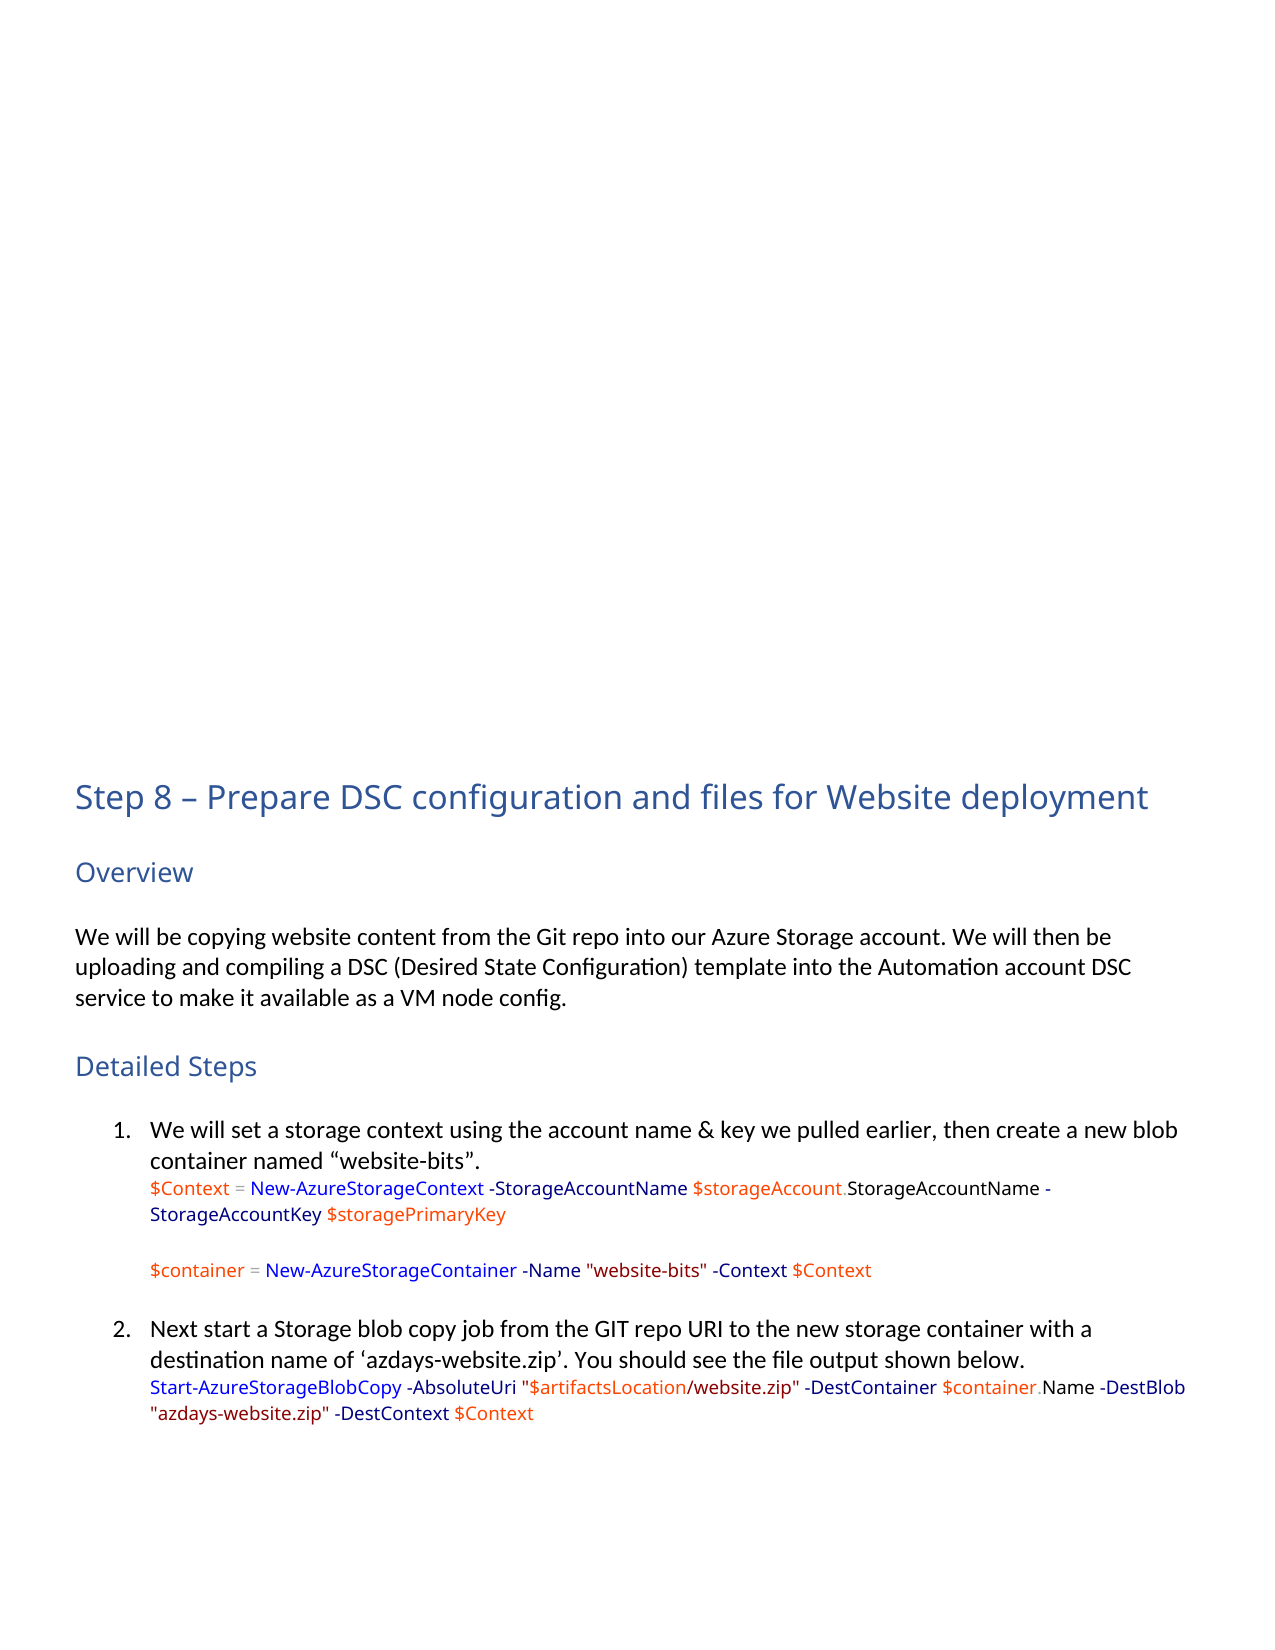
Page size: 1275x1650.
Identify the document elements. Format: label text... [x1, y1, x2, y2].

list We will set a storage context using the account name & key we pulled earlier, then create a new blob container named “website-bits”. $Context = New-AzureStorageContext -StorageAccountName $storageAccount.StorageAccountName -StorageAccountKey $storagePrimaryKey [112, 1115, 1200, 1257]
subtitle Step 8 – Prepare DSC configuration and files for Website deployment [75, 773, 1200, 819]
subtitle Overview [75, 854, 1200, 891]
text $container = New-AzureStorageContainer -Name "website-bits" -Context $Context [75, 1257, 1200, 1283]
list Next start a Storage blob copy job from the GIT repo URI to the new storage container with a destination name of ‘azdays-website.zip’. You should see the file output shown below. Start-AzureStorageBlobCopy -AbsoluteUri "$artifactsLocation/website.zip" -DestContainer $container.Name -DestBlob "azdays-website.zip" -DestContext $Context [112, 1313, 1200, 1425]
subtitle Detailed Steps [75, 1047, 1200, 1084]
text We will be copying website content from the Git repo into our Azure Storage account. We will then be uploading and compiling a DSC (Desired State Configuration) template into the Automation account DSC service to make it available as a VM node config. [75, 921, 1200, 1013]
